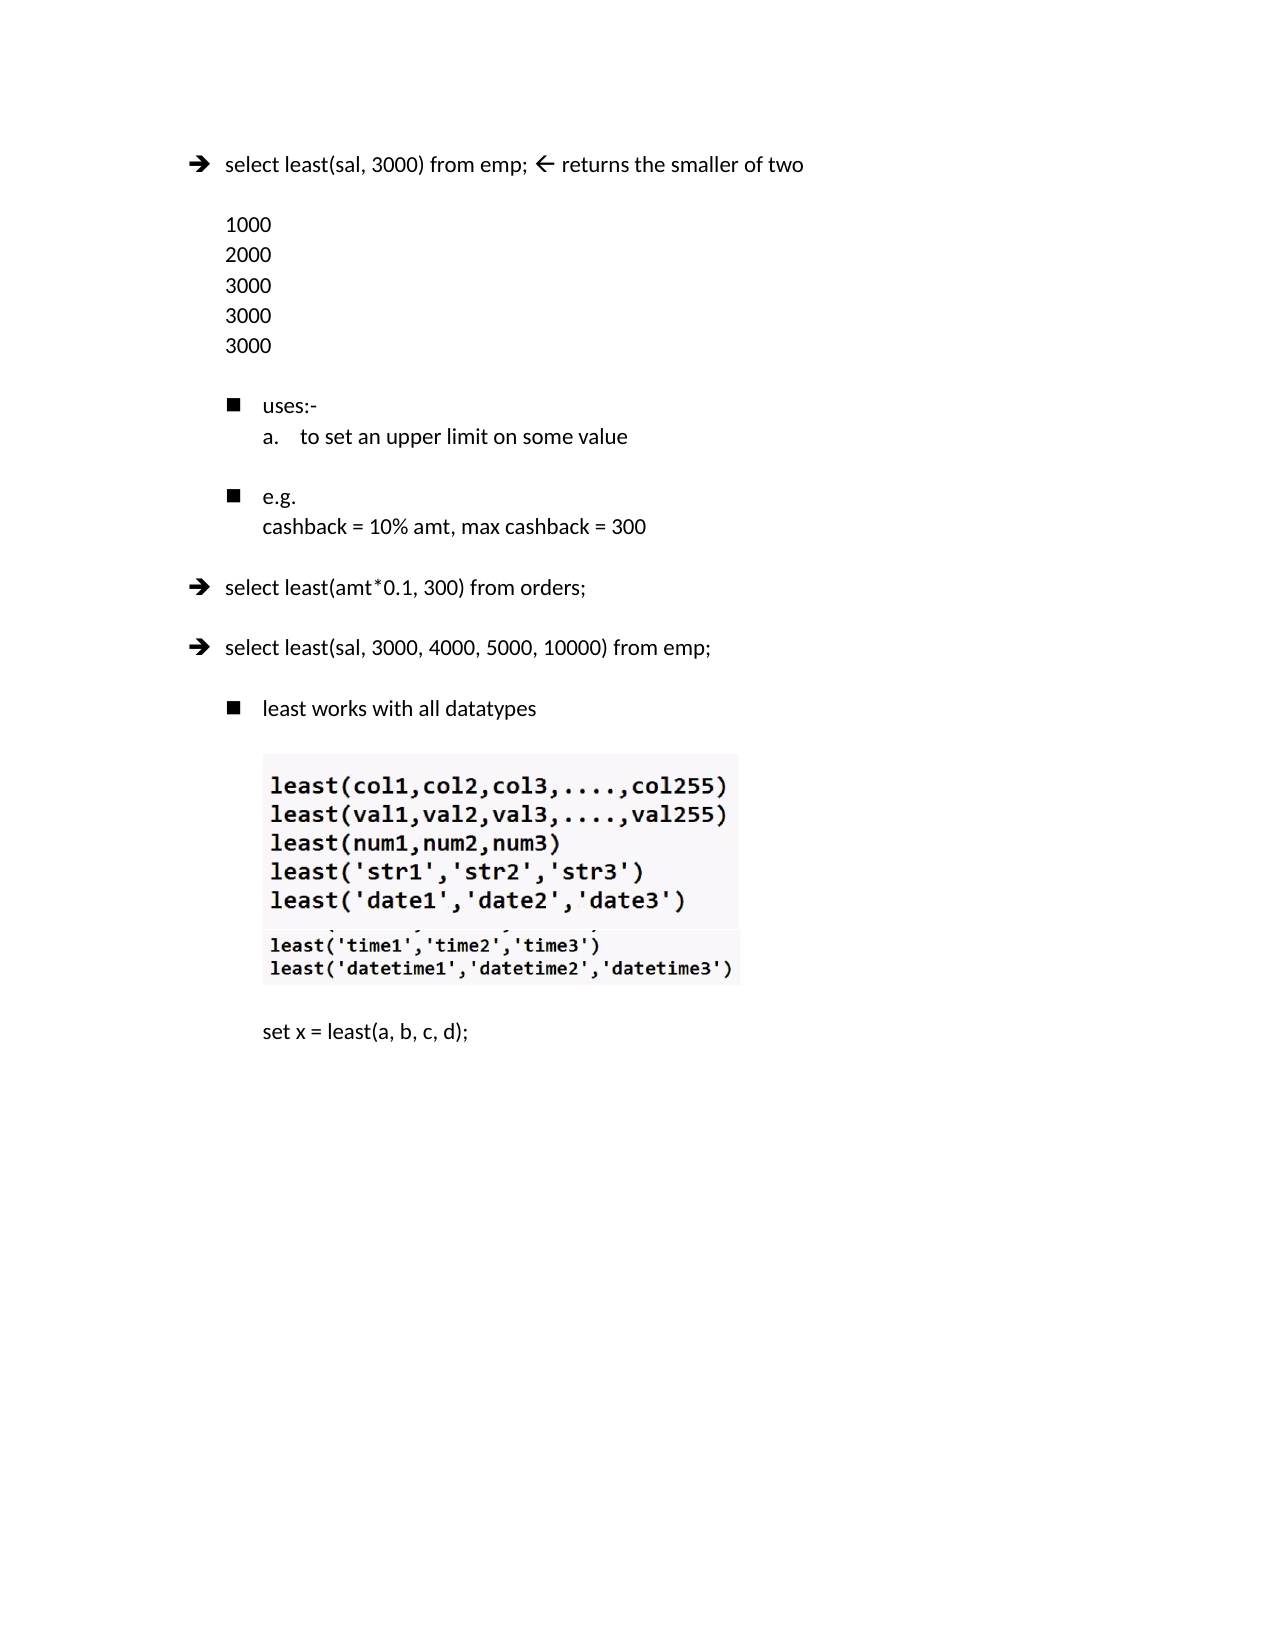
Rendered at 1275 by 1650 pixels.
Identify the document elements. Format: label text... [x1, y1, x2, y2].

list select least(amt*0.1, 300) from orders; [187, 573, 1125, 601]
list select least(sal, 3000) from emp; returns the smaller of two [187, 150, 1125, 178]
list e.g. [225, 482, 1125, 510]
list 3000 [225, 271, 1125, 299]
picture [262, 754, 739, 929]
list to set an upper limit on some value [262, 422, 1125, 450]
list uses:- [225, 392, 1125, 420]
list least works with all datatypes [225, 694, 1125, 722]
picture [262, 930, 741, 985]
list 3000 [225, 331, 1125, 359]
list select least(sal, 3000, 4000, 5000, 10000) from emp; [187, 633, 1125, 661]
list 1000 [225, 210, 1125, 238]
list cashback = 10% amt, max cashback = 300 [262, 512, 1125, 541]
list 3000 [225, 301, 1125, 329]
list set x = least(a, b, c, d); [262, 1017, 1125, 1045]
list 2000 [225, 241, 1125, 269]
